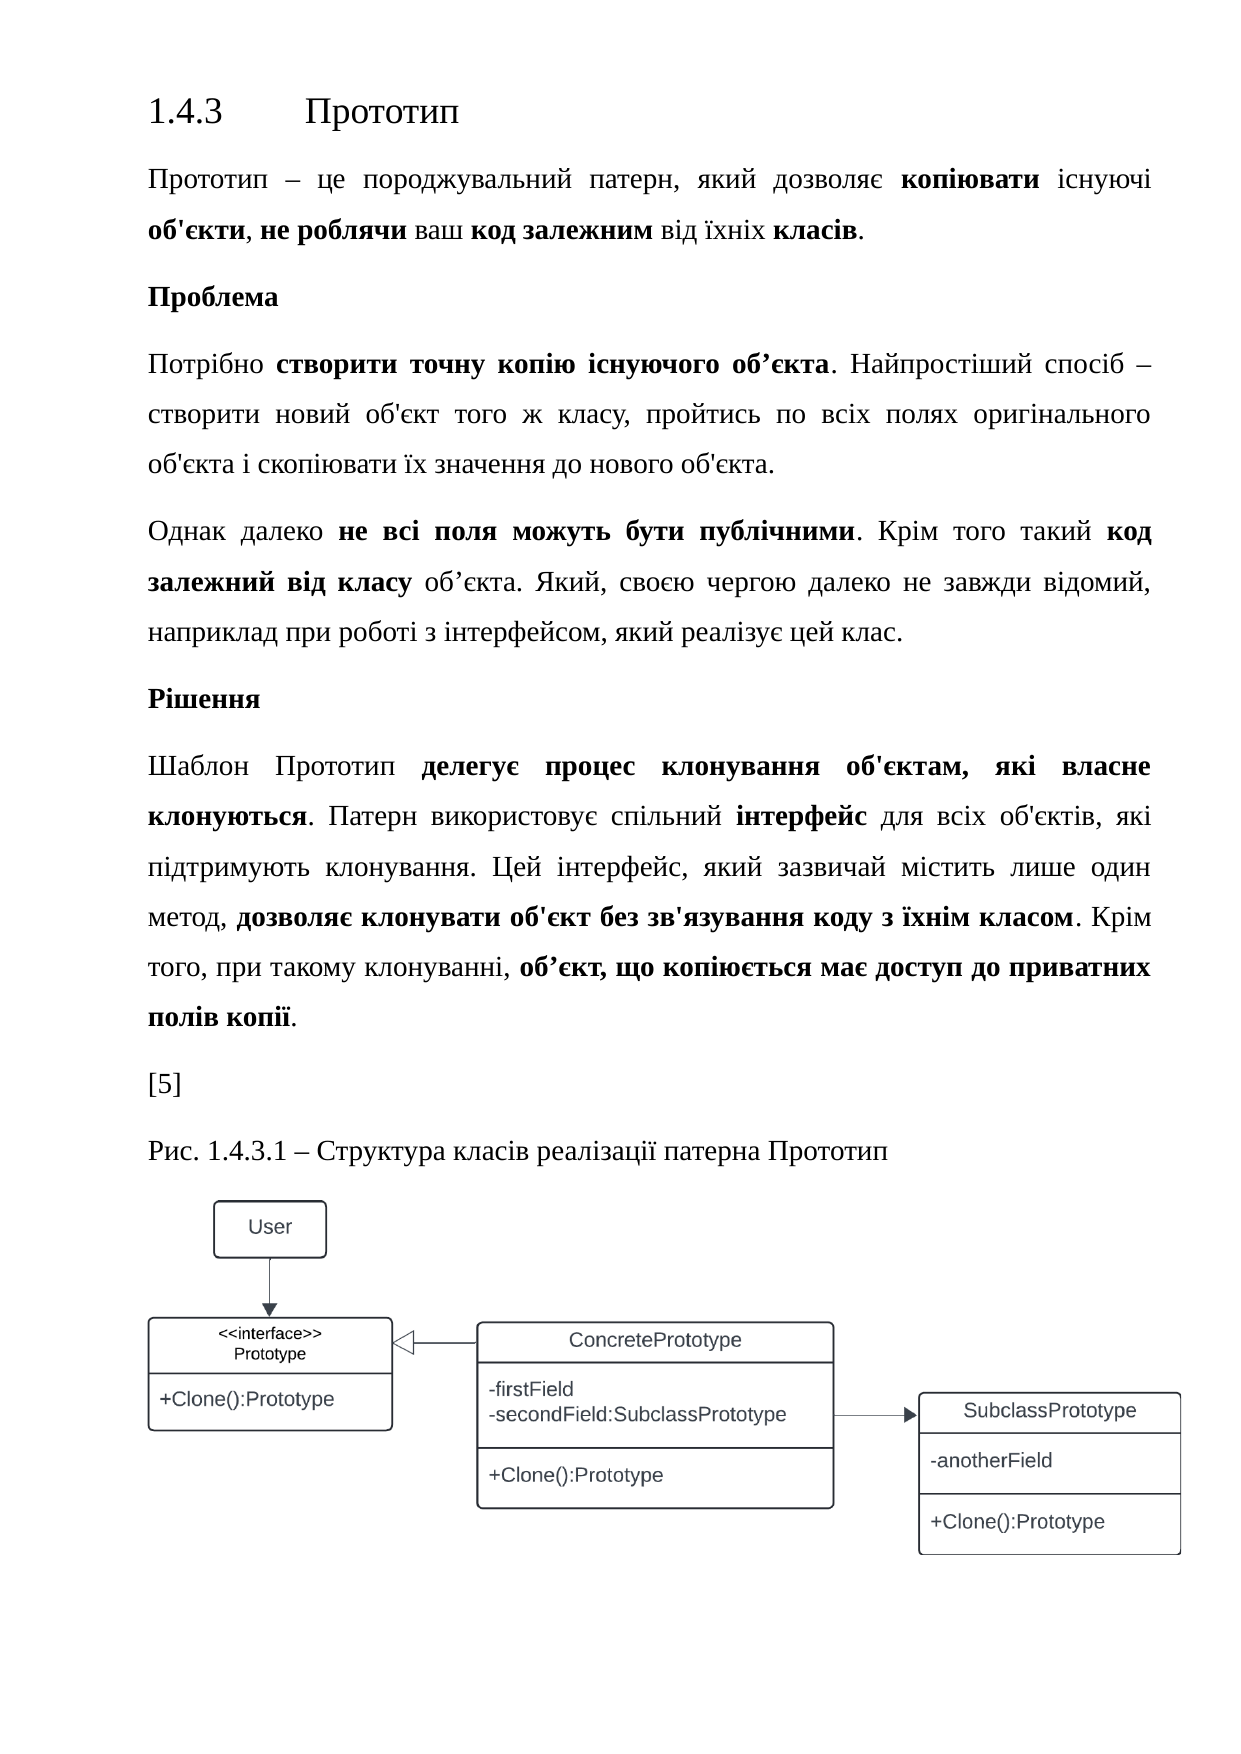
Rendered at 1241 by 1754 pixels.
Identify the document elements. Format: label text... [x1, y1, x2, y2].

text Проблема [148, 279, 1152, 312]
text Рис. 1.4.3.1 – Структура класів реалізації патерна Прототип [148, 1133, 1152, 1167]
text Прототип – це породжувальний патерн, який дозволяє копіювати існуючі об'єкти, не роблячи ваш код залежним від їхніх класів. [148, 162, 1152, 245]
text [5] [148, 1067, 1152, 1100]
text Рішення [148, 681, 1152, 714]
text Однак далеко не всі поля можуть бути публічними. Крім того такий код залежний від класу об’єкта. Який, своєю чергою далеко не завжди відомий, наприклад при роботі з інтерфейсом, який реалізує цей клас. [148, 513, 1152, 648]
subtitle Прототип [148, 88, 1152, 132]
text Потрібно створити точну копію існуючого об’єкта. Найпростіший спосіб – створити новий об'єкт того ж класу, пройтись по всіх полях оригінального об'єкта і скопіювати їх значення до нового об'єкта. [148, 346, 1152, 480]
text Шаблон Прототип делегує процес клонування об'єктам, які власне клонуються. Патерн використовує спільний інтерфейс для всіх об'єктів, які підтримують клонування. Цей інтерфейс, який зазвичай містить лише один метод, дозволяє клонувати об'єкт без зв'язування коду з їхнім класом. Крім того, при такому клонуванні, об’єкт, що копіюється має доступ до приватних полів копії. [148, 748, 1152, 1033]
picture [147, 1200, 1182, 1555]
